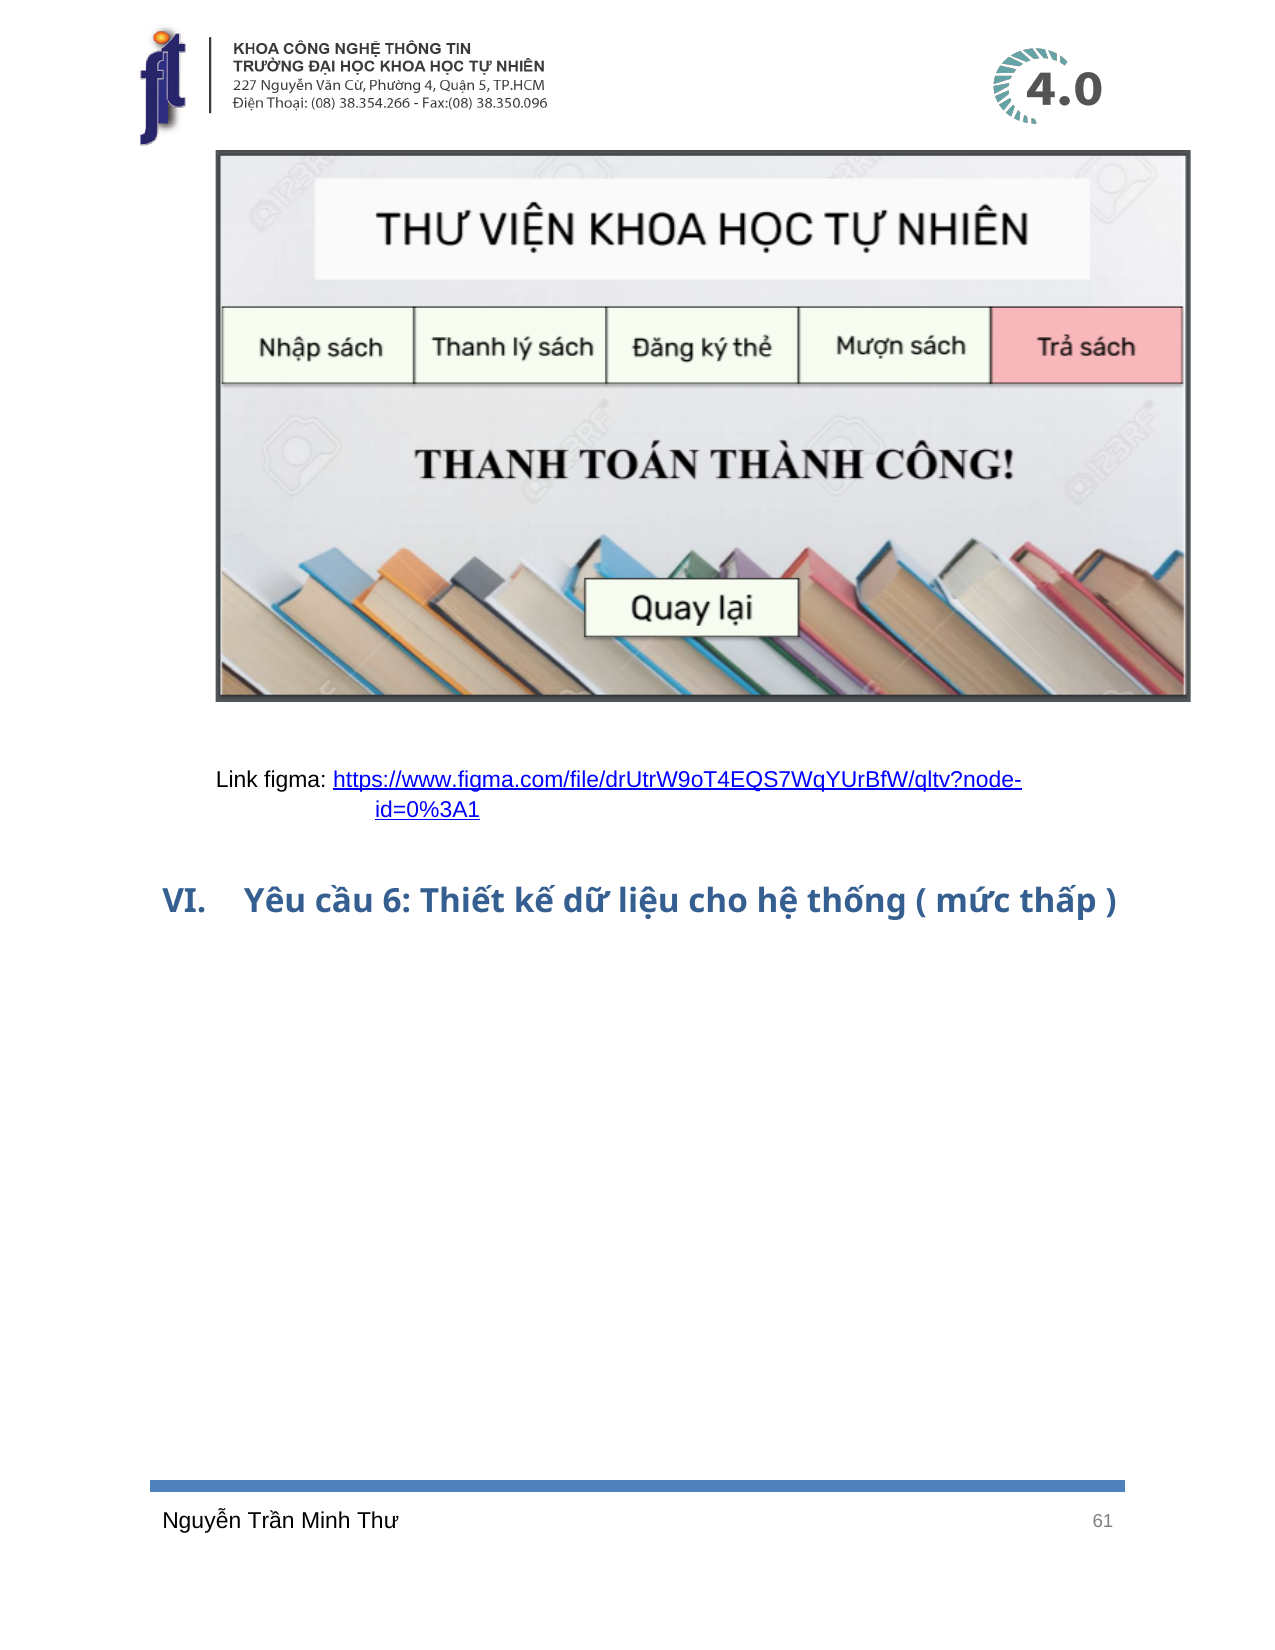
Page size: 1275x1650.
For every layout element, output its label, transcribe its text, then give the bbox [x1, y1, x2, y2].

picture [985, 41, 1108, 127]
picture [117, 21, 1191, 702]
list Link figma: https://www.figma.com/file/drUtrW9oT4EQS7WqYUrBfW/qltv?node-id=0%3A1 [216, 766, 1125, 822]
subtitle Yêu cầu 6: Thiết kế dữ liệu cho hệ thống ( mức thấp ) [206, 877, 1125, 922]
